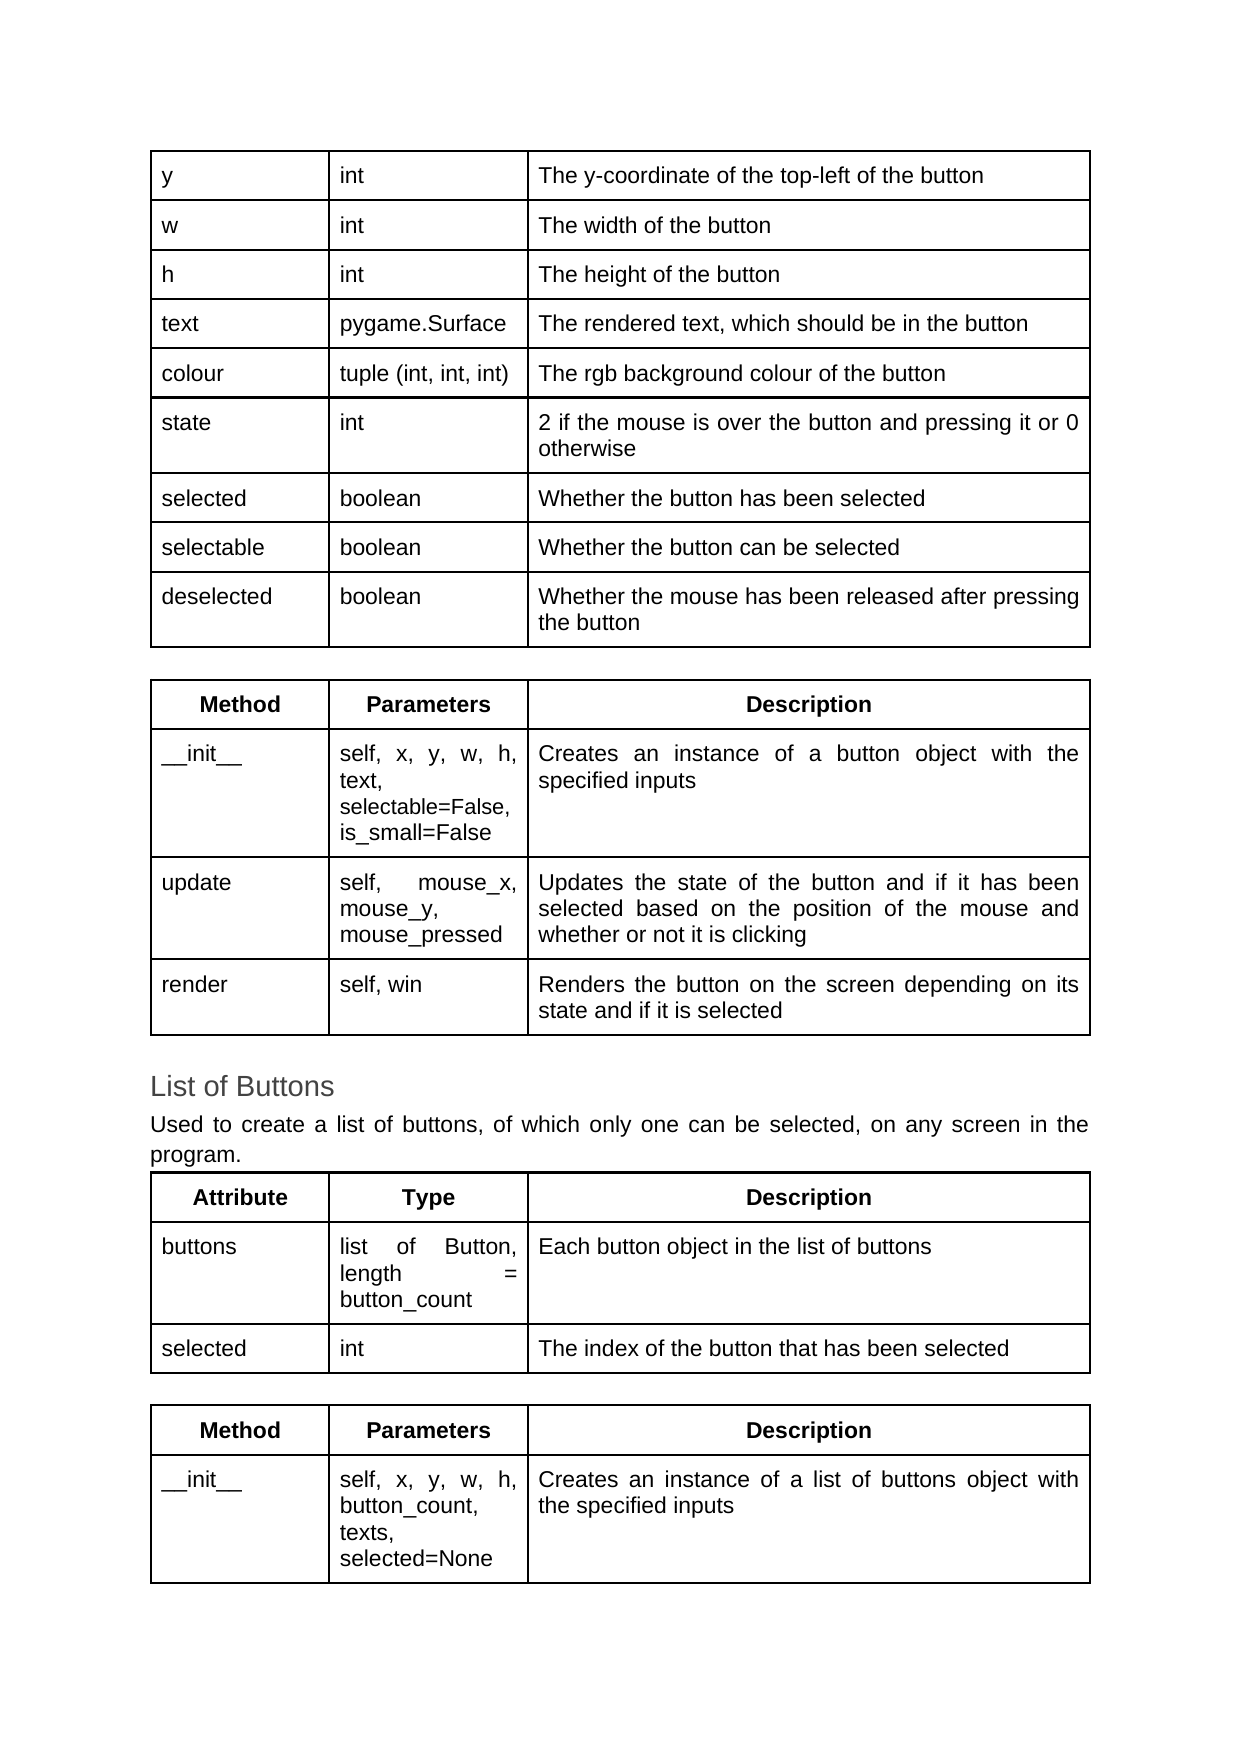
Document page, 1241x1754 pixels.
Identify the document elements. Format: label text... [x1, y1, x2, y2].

table_cell The height of the button [529, 251, 1089, 298]
table_cell int [330, 1325, 527, 1372]
table_cell int [330, 201, 527, 248]
table_cell text [152, 300, 328, 347]
table_header Attribute [152, 1174, 328, 1221]
table_cell boolean [330, 523, 527, 571]
table_cell Creates an instance of a list of buttons object with the specified inputs [529, 1456, 1089, 1582]
table_header Parameters [330, 681, 527, 728]
table_cell w [152, 201, 328, 248]
table_cell The y-coordinate of the top-left of the button [529, 152, 1089, 199]
table_cell int [330, 251, 527, 298]
table_cell colour [152, 349, 328, 396]
table_cell self, x, y, w, h, text, selectable=False, is_small=False [330, 730, 527, 856]
table_header Parameters [330, 1406, 527, 1453]
table_header Description [529, 681, 1089, 728]
table_cell selected [152, 474, 328, 521]
table_cell self, x, y, w, h, button_count, texts, selected=None [330, 1456, 527, 1582]
table_cell The index of the button that has been selected [529, 1325, 1089, 1372]
table_cell Whether the button can be selected [529, 523, 1089, 571]
table_cell selected [152, 1325, 328, 1372]
table_cell h [152, 251, 328, 298]
table_cell tuple (int, int, int) [330, 349, 527, 396]
table_header Method [152, 1406, 328, 1453]
table_cell update [152, 858, 328, 958]
table_cell y [152, 152, 328, 199]
table_cell 2 if the mouse is over the button and pressing it or 0 otherwise [529, 399, 1089, 472]
table_cell The rgb background colour of the button [529, 349, 1089, 396]
table_cell __init__ [152, 1456, 328, 1582]
table_cell Renders the button on the screen depending on its state and if it is selected [529, 960, 1089, 1034]
table_cell state [152, 399, 328, 472]
table_cell Each button object in the list of buttons [529, 1223, 1089, 1323]
table_cell buttons [152, 1223, 328, 1323]
table_cell boolean [330, 474, 527, 521]
table_cell pygame.Surface [330, 300, 527, 347]
table_cell deselected [152, 573, 328, 646]
table_header Method [152, 681, 328, 728]
table_cell boolean [330, 573, 527, 646]
table_cell The rendered text, which should be in the button [529, 300, 1089, 347]
table_cell Whether the button has been selected [529, 474, 1089, 521]
subtitle List of Buttons [150, 1069, 1090, 1103]
table_cell Whether the mouse has been released after pressing the button [529, 573, 1089, 646]
table_header Type [330, 1174, 527, 1221]
table_cell __init__ [152, 730, 328, 856]
table_cell Updates the state of the button and if it has been selected based on the position of the mouse and whether or not it is clicking [529, 858, 1089, 958]
table_cell selectable [152, 523, 328, 571]
table_cell The width of the button [529, 201, 1089, 248]
table_cell self, win [330, 960, 527, 1034]
table_cell list of Button, length = button_count [330, 1223, 527, 1323]
table_cell self, mouse_x, mouse_y, mouse_pressed [330, 858, 527, 958]
table_cell render [152, 960, 328, 1034]
table_cell int [330, 399, 527, 472]
table_cell Creates an instance of a button object with the specified inputs [529, 730, 1089, 856]
table_cell int [330, 152, 527, 199]
table_header Description [529, 1174, 1089, 1221]
text Used to create a list of buttons, of which only one can be selected, on any screen in the program. [150, 1111, 1090, 1167]
table_header Description [529, 1406, 1089, 1453]
